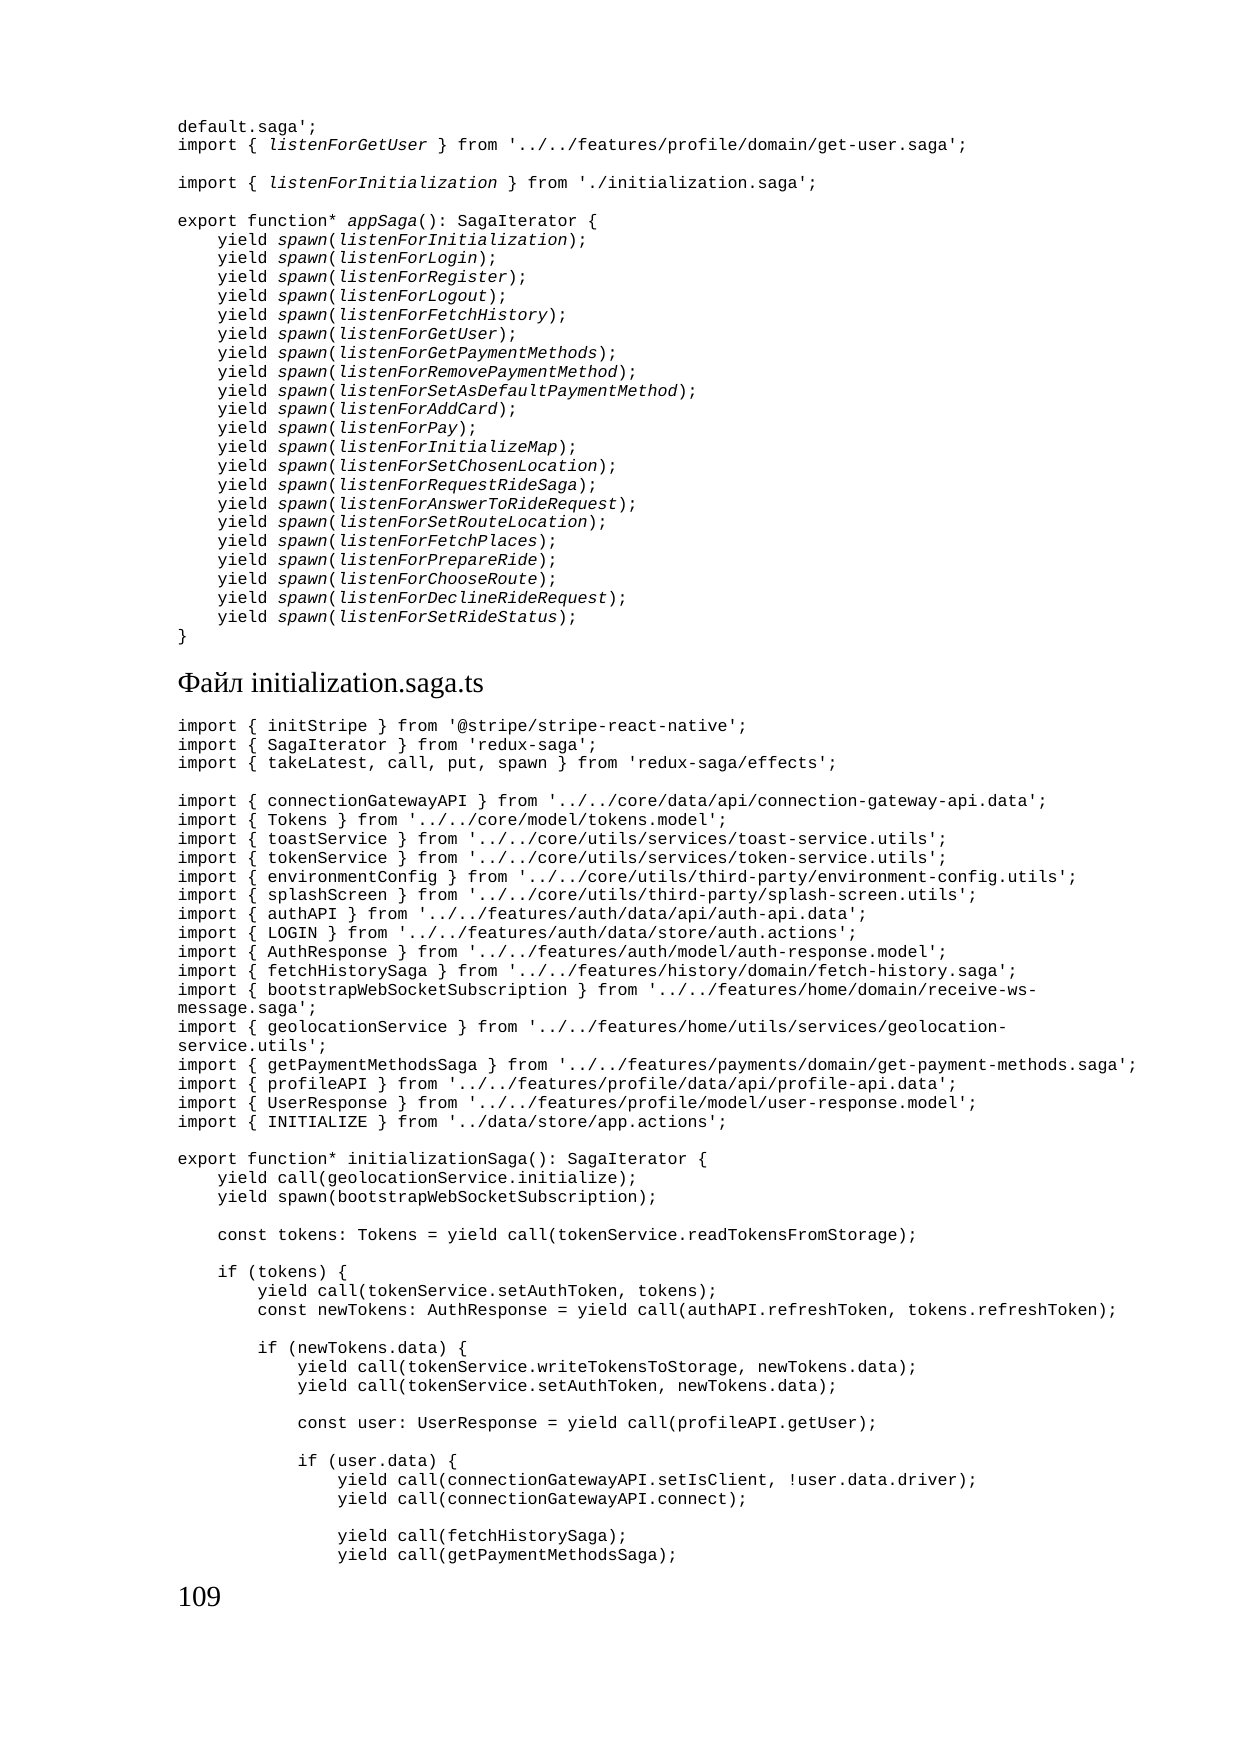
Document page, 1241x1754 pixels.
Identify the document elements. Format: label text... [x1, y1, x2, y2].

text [177, 717, 1152, 1566]
text Файл initialization.saga.ts [177, 665, 1152, 698]
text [177, 118, 1152, 646]
